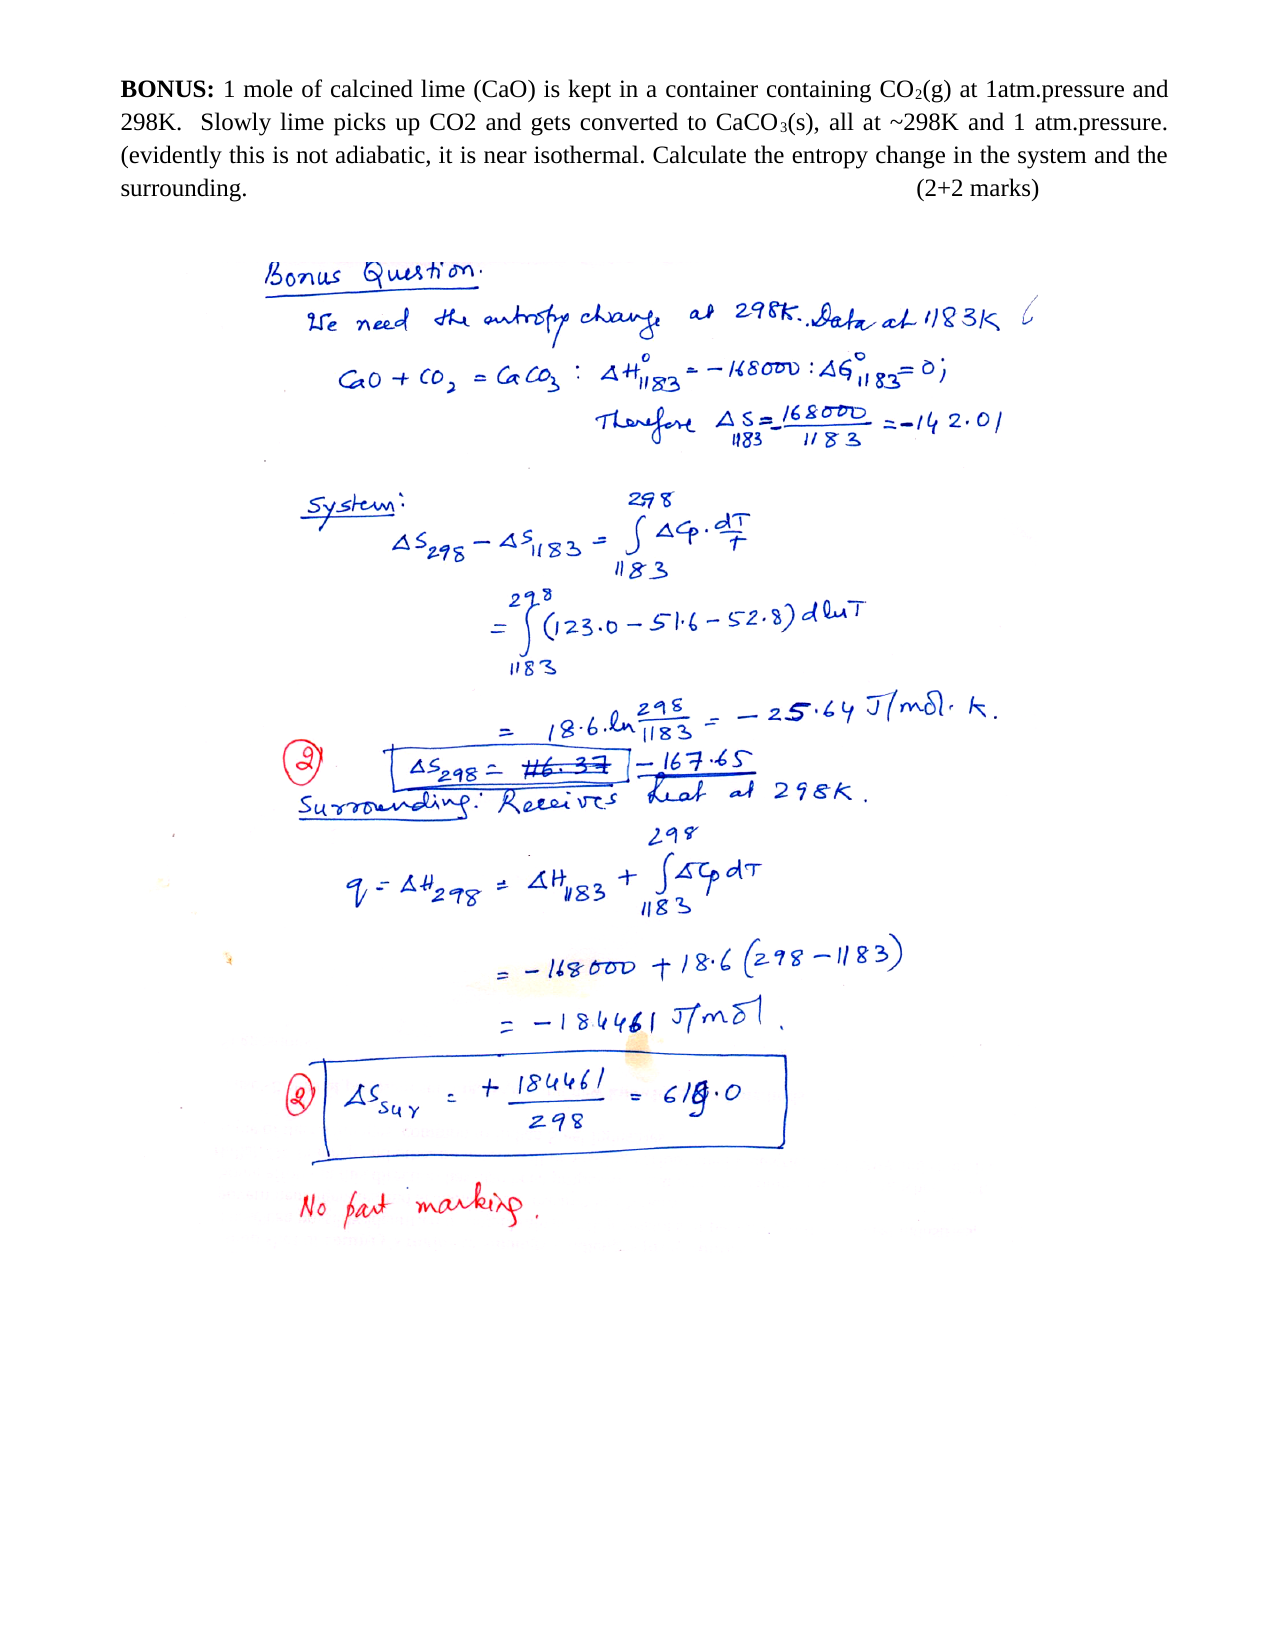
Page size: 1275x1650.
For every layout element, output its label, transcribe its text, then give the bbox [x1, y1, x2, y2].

list BONUS: 1 mole of calcined lime (CaO) is kept in a container containing CO2(g) at 1atm.pressure and 298K. Slowly lime picks up CO2 and gets converted to CaCO3(s), all at ~298K and 1 atm.pressure. (evidently this is not adiabatic, it is near isothermal. Calculate the entropy change in the system and the surrounding. (2+2 marks) [120, 74, 1169, 202]
picture [143, 262, 1038, 1253]
